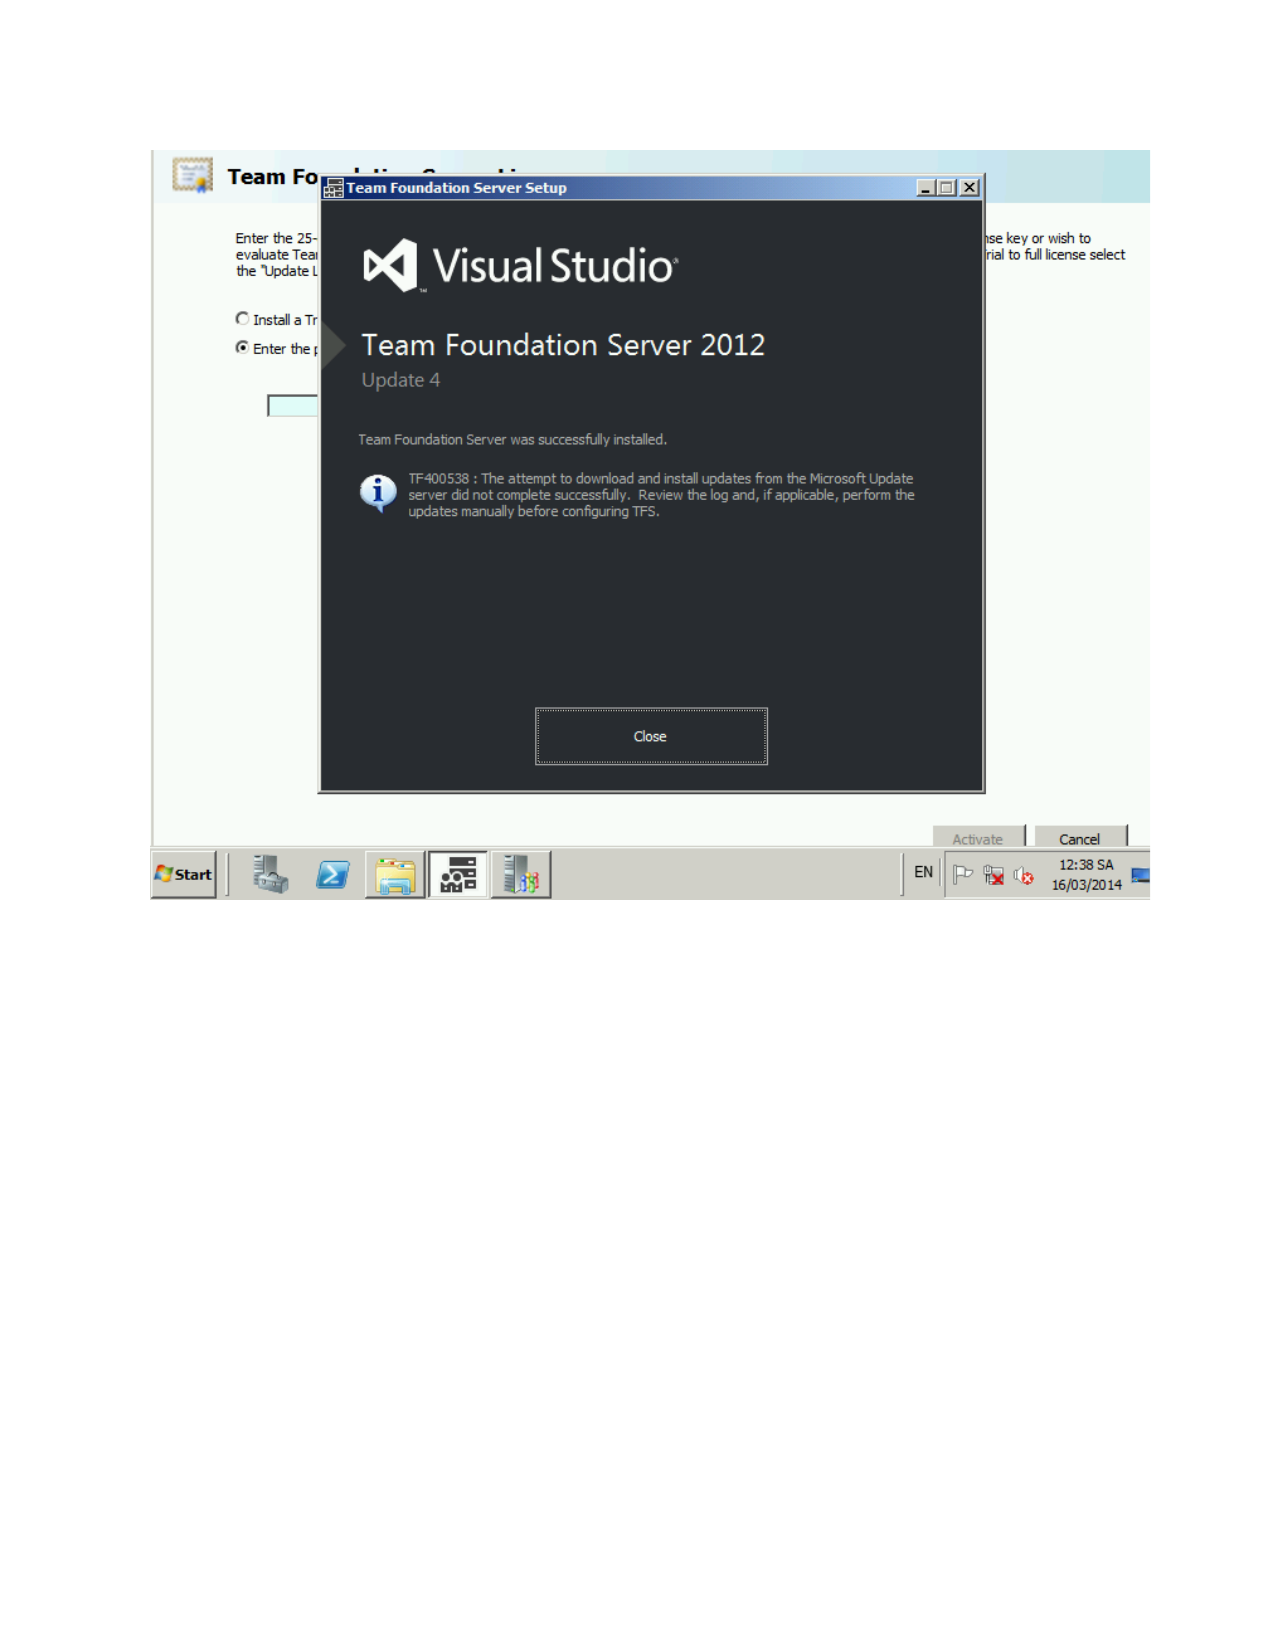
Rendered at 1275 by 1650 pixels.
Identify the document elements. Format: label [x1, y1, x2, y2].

picture [150, 150, 1150, 900]
